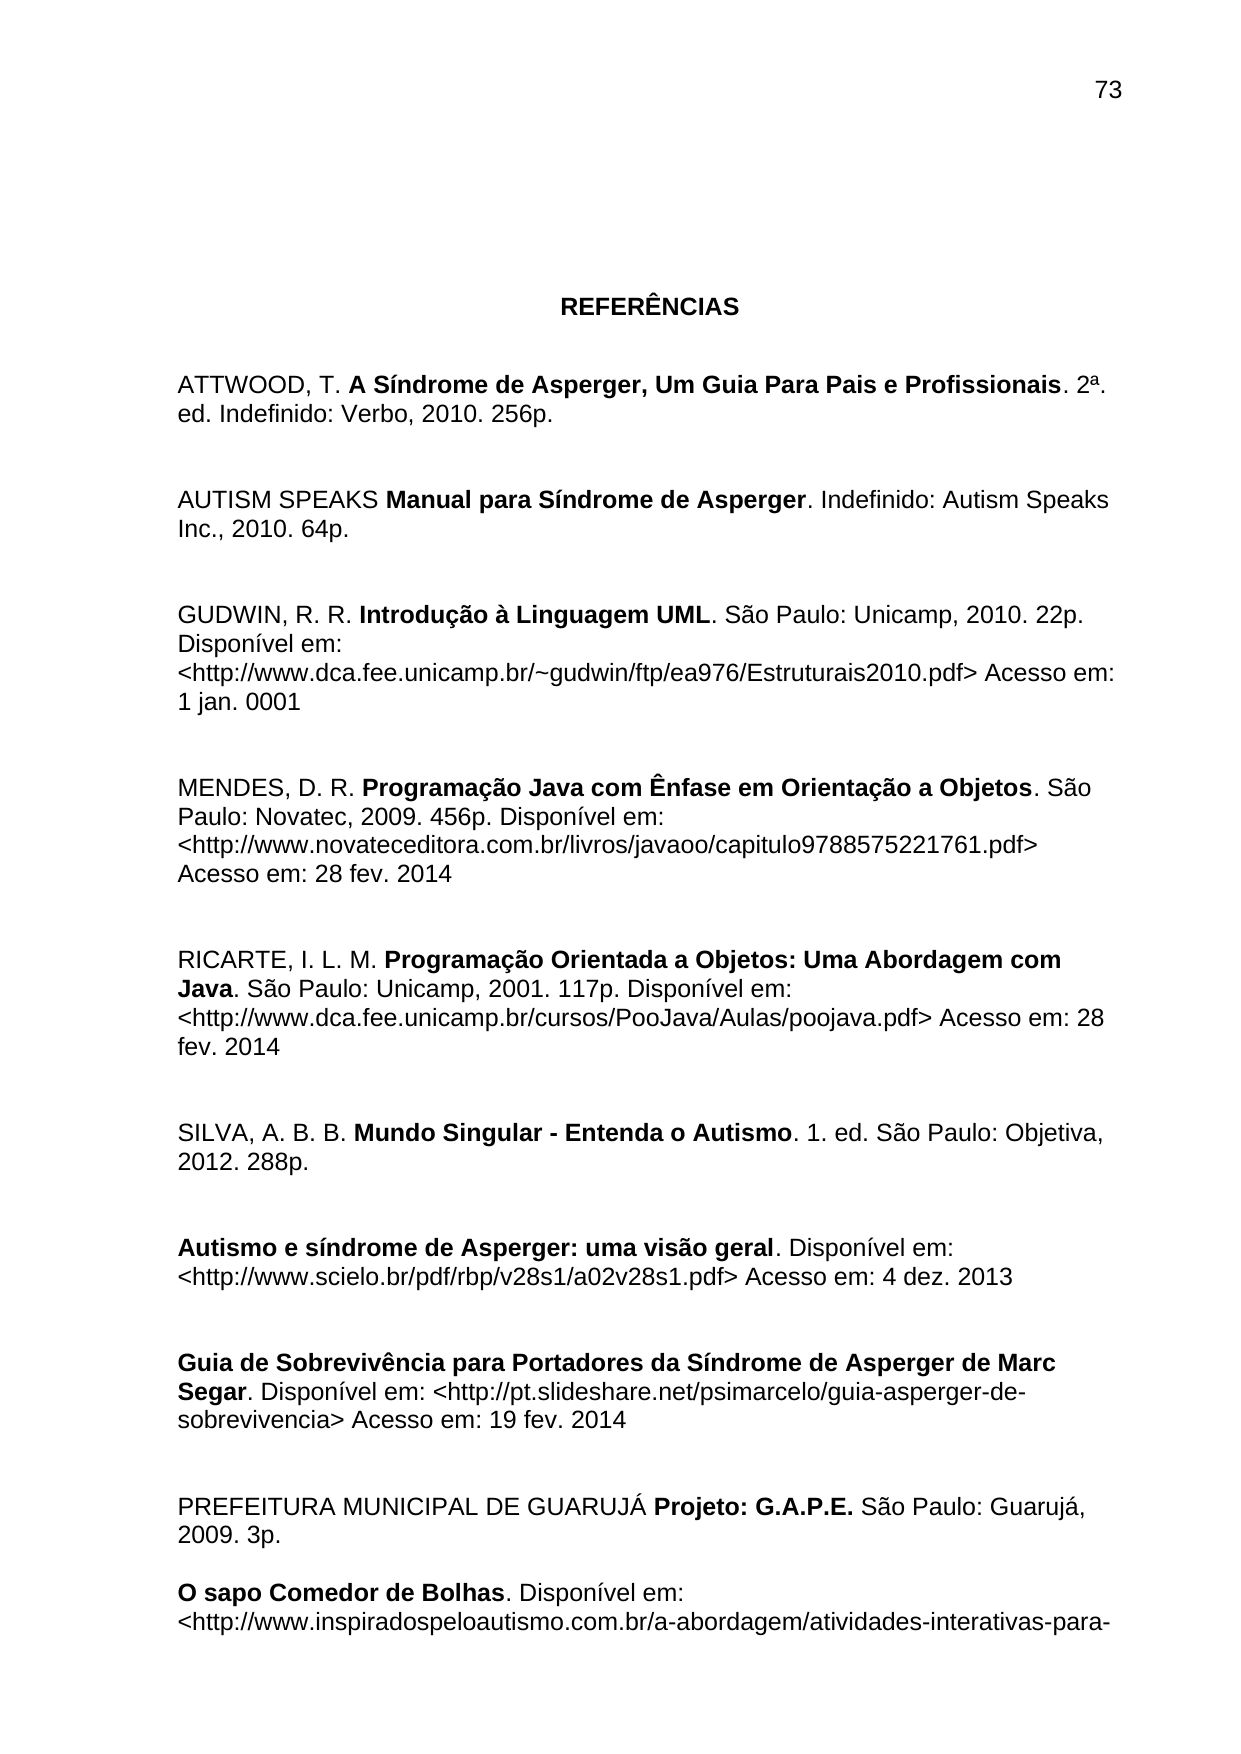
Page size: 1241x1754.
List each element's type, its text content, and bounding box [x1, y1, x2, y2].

text Guia de Sobrevivência para Portadores da Síndrome de Asperger de Marc Segar. Disponível em: <http://pt.slideshare.net/psimarcelo/guia-asperger-de-sobrevivencia> Acesso em: 19 fev. 2014 [177, 1348, 1122, 1434]
text ATTWOOD, T. A Síndrome de Asperger, Um Guia Para Pais e Profissionais. 2ª. ed. Indefinido: Verbo, 2010. 256p. [177, 371, 1122, 428]
text PREFEITURA MUNICIPAL DE GUARUJÁ Projeto: G.A.P.E. São Paulo: Guarujá, 2009. 3p. [177, 1492, 1122, 1549]
text MENDES, D. R. Programação Java com Ênfase em Orientação a Objetos. São Paulo: Novatec, 2009. 456p. Disponível em: <http://www.novateceditora.com.br/livros/javaoo/capitulo9788575221761.pdf> Acesso em: 28 fev. 2014 [177, 773, 1122, 888]
text SILVA, A. B. B. Mundo Singular - Entenda o Autismo. 1. ed. São Paulo: Objetiva, 2012. 288p. [177, 1118, 1122, 1176]
text AUTISM SPEAKS Manual para Síndrome de Asperger. Indefinido: Autism Speaks Inc., 2010. 64p. [177, 486, 1122, 543]
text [177, 1578, 1122, 1636]
text RICARTE, I. L. M. Programação Orientada a Objetos: Uma Abordagem com Java. São Paulo: Unicamp, 2001. 117p. Disponível em: <http://www.dca.fee.unicamp.br/cursos/PooJava/Aulas/poojava.pdf> Acesso em: 28 fev. 2014 [177, 946, 1122, 1061]
subtitle REFERÊNCIAS [177, 292, 1122, 321]
text Autismo e síndrome de Asperger: uma visão geral. Disponível em: <http://www.scielo.br/pdf/rbp/v28s1/a02v28s1.pdf> Acesso em: 4 dez. 2013 [177, 1233, 1122, 1291]
text GUDWIN, R. R. Introdução à Linguagem UML. São Paulo: Unicamp, 2010. 22p. Disponível em: <http://www.dca.fee.unicamp.br/~gudwin/ftp/ea976/Estruturais2010.pdf> Acesso em: 1 jan. 0001 [177, 601, 1122, 716]
